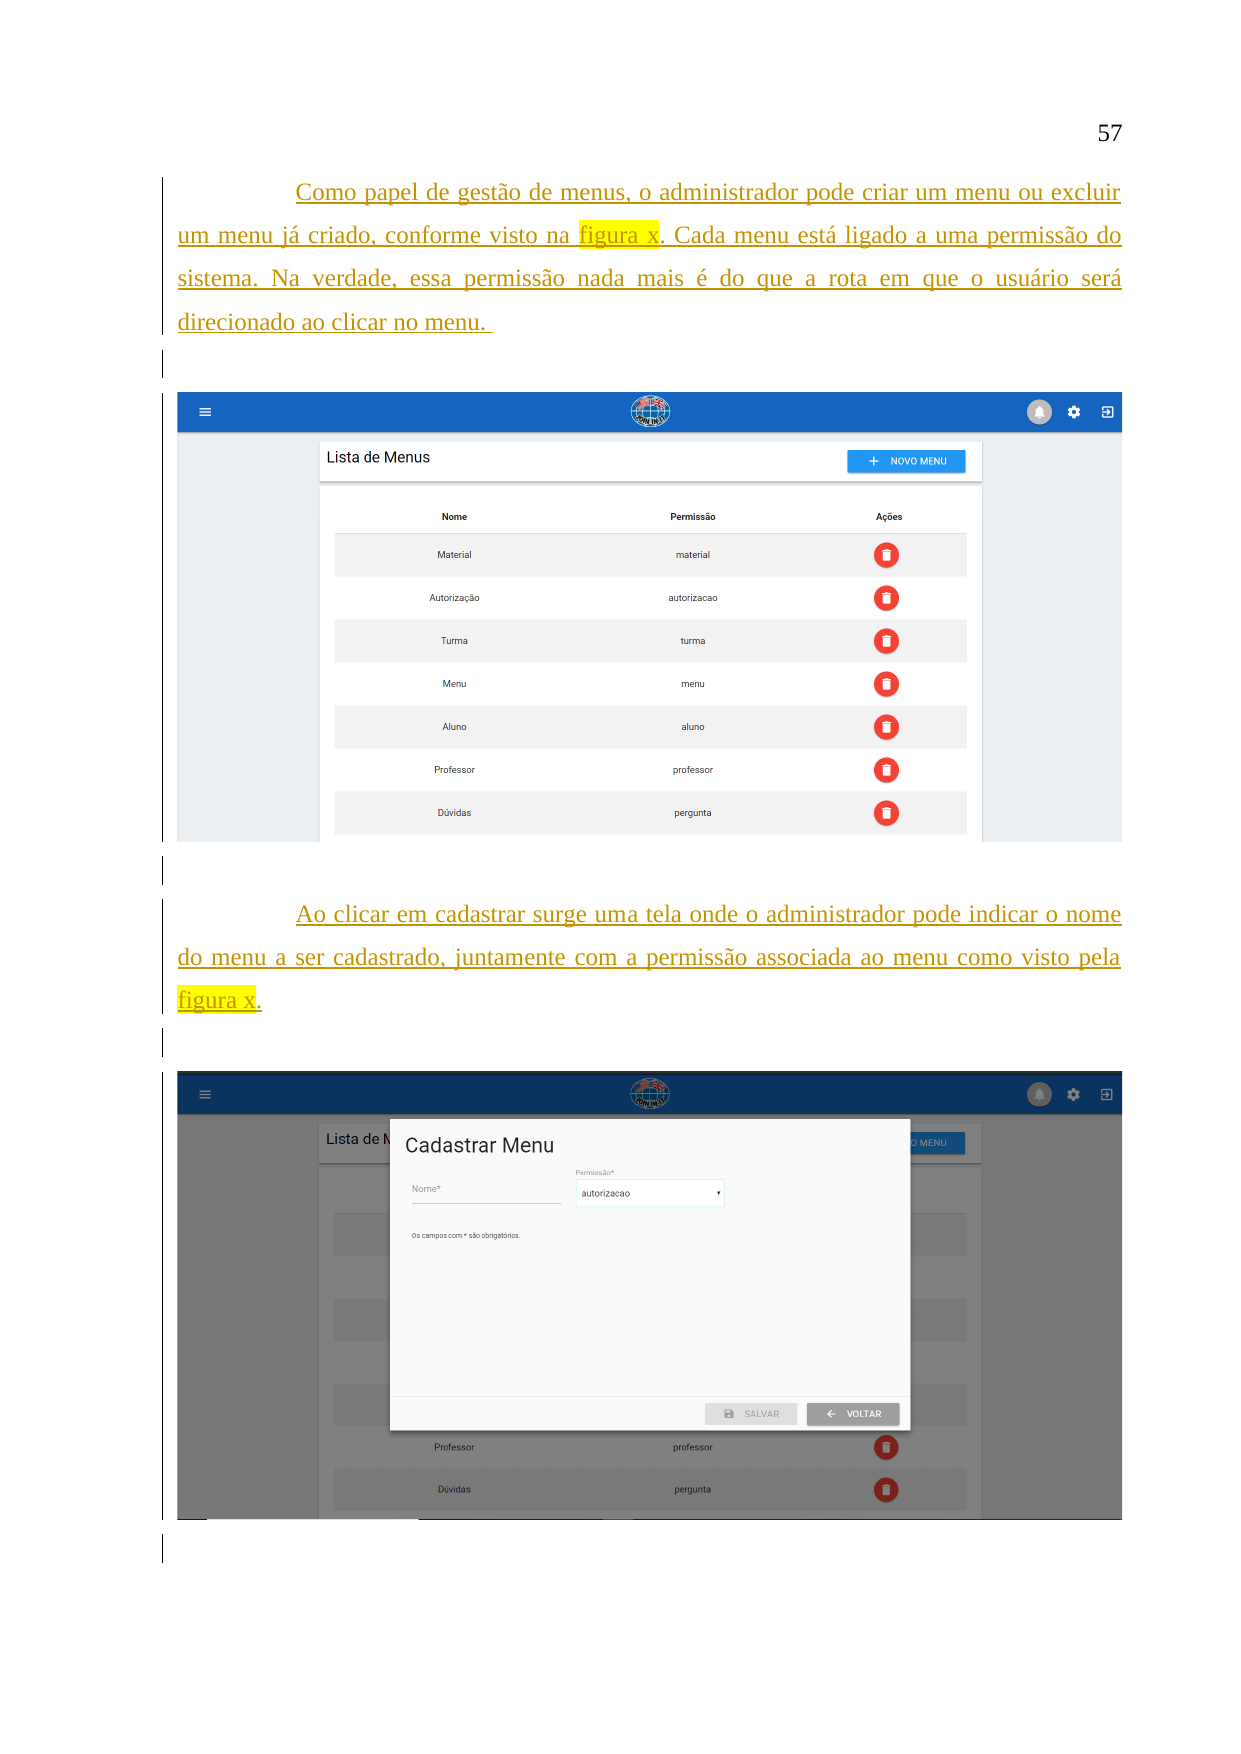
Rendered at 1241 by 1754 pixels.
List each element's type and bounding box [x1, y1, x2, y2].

picture [177, 1071, 1123, 1520]
picture [177, 392, 1123, 842]
